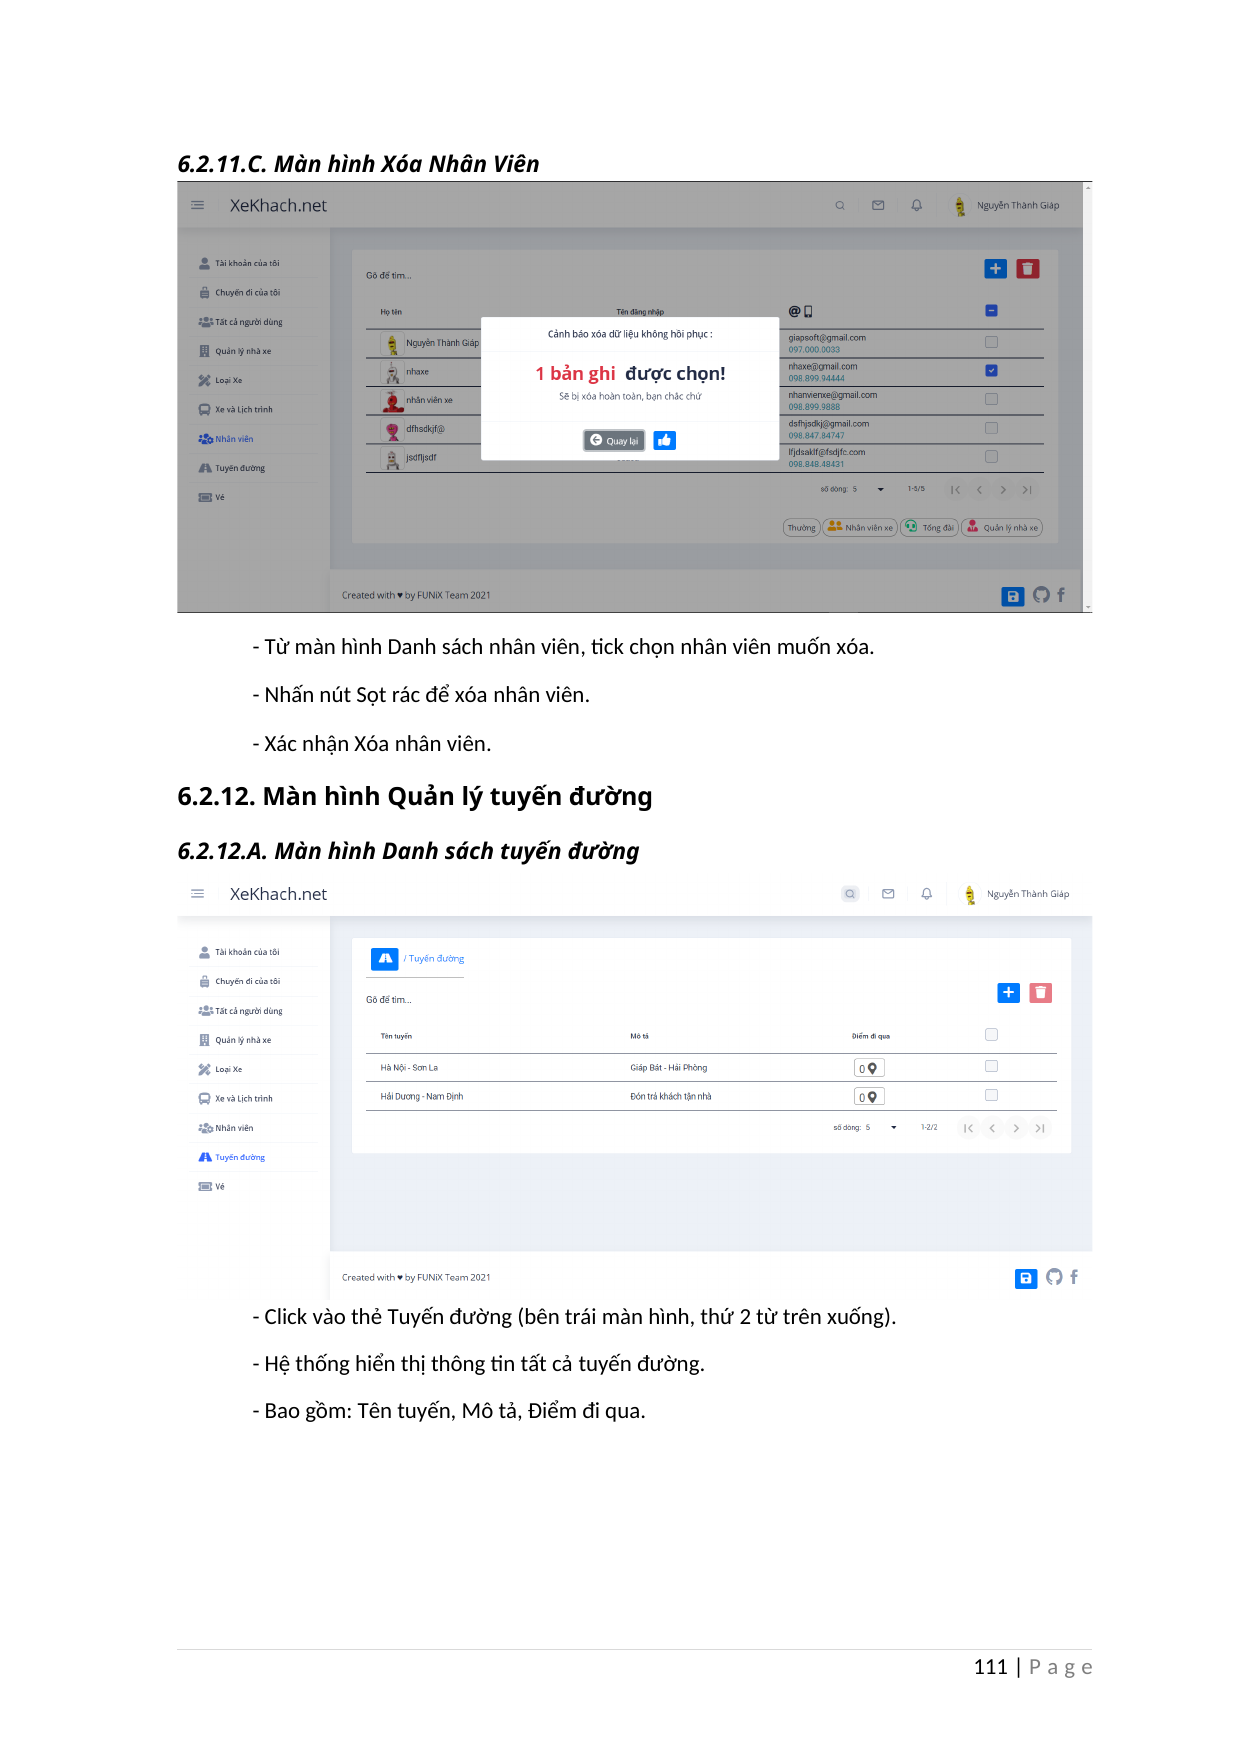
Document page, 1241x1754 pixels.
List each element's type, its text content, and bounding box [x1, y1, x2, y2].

subtitle 6.2.11.C. Màn hình Xóa Nhân Viên [177, 148, 1092, 179]
text - Hệ thống hiển thị thông tin tất cả tuyến đường. [177, 1349, 1092, 1377]
subtitle 6.2.12. Màn hình Quản lý tuyến đường [177, 778, 1092, 812]
subtitle 6.2.12.A. Màn hình Danh sách tuyến đường [177, 835, 1092, 866]
text - Xác nhận Xóa nhân viên. [177, 729, 1092, 757]
picture [177, 873, 1093, 1300]
text - Nhấn nút Sọt rác để xóa nhân viên. [177, 681, 1092, 709]
text - Click vào thẻ Tuyến đường (bên trái màn hình, thứ 2 từ trên xuống). [177, 1302, 1092, 1330]
picture [177, 181, 1093, 613]
text - Bao gồm: Tên tuyến, Mô tả, Điểm đi qua. [177, 1396, 1092, 1424]
text - Từ màn hình Danh sách nhân viên, tick chọn nhân viên muốn xóa. [177, 632, 1092, 660]
